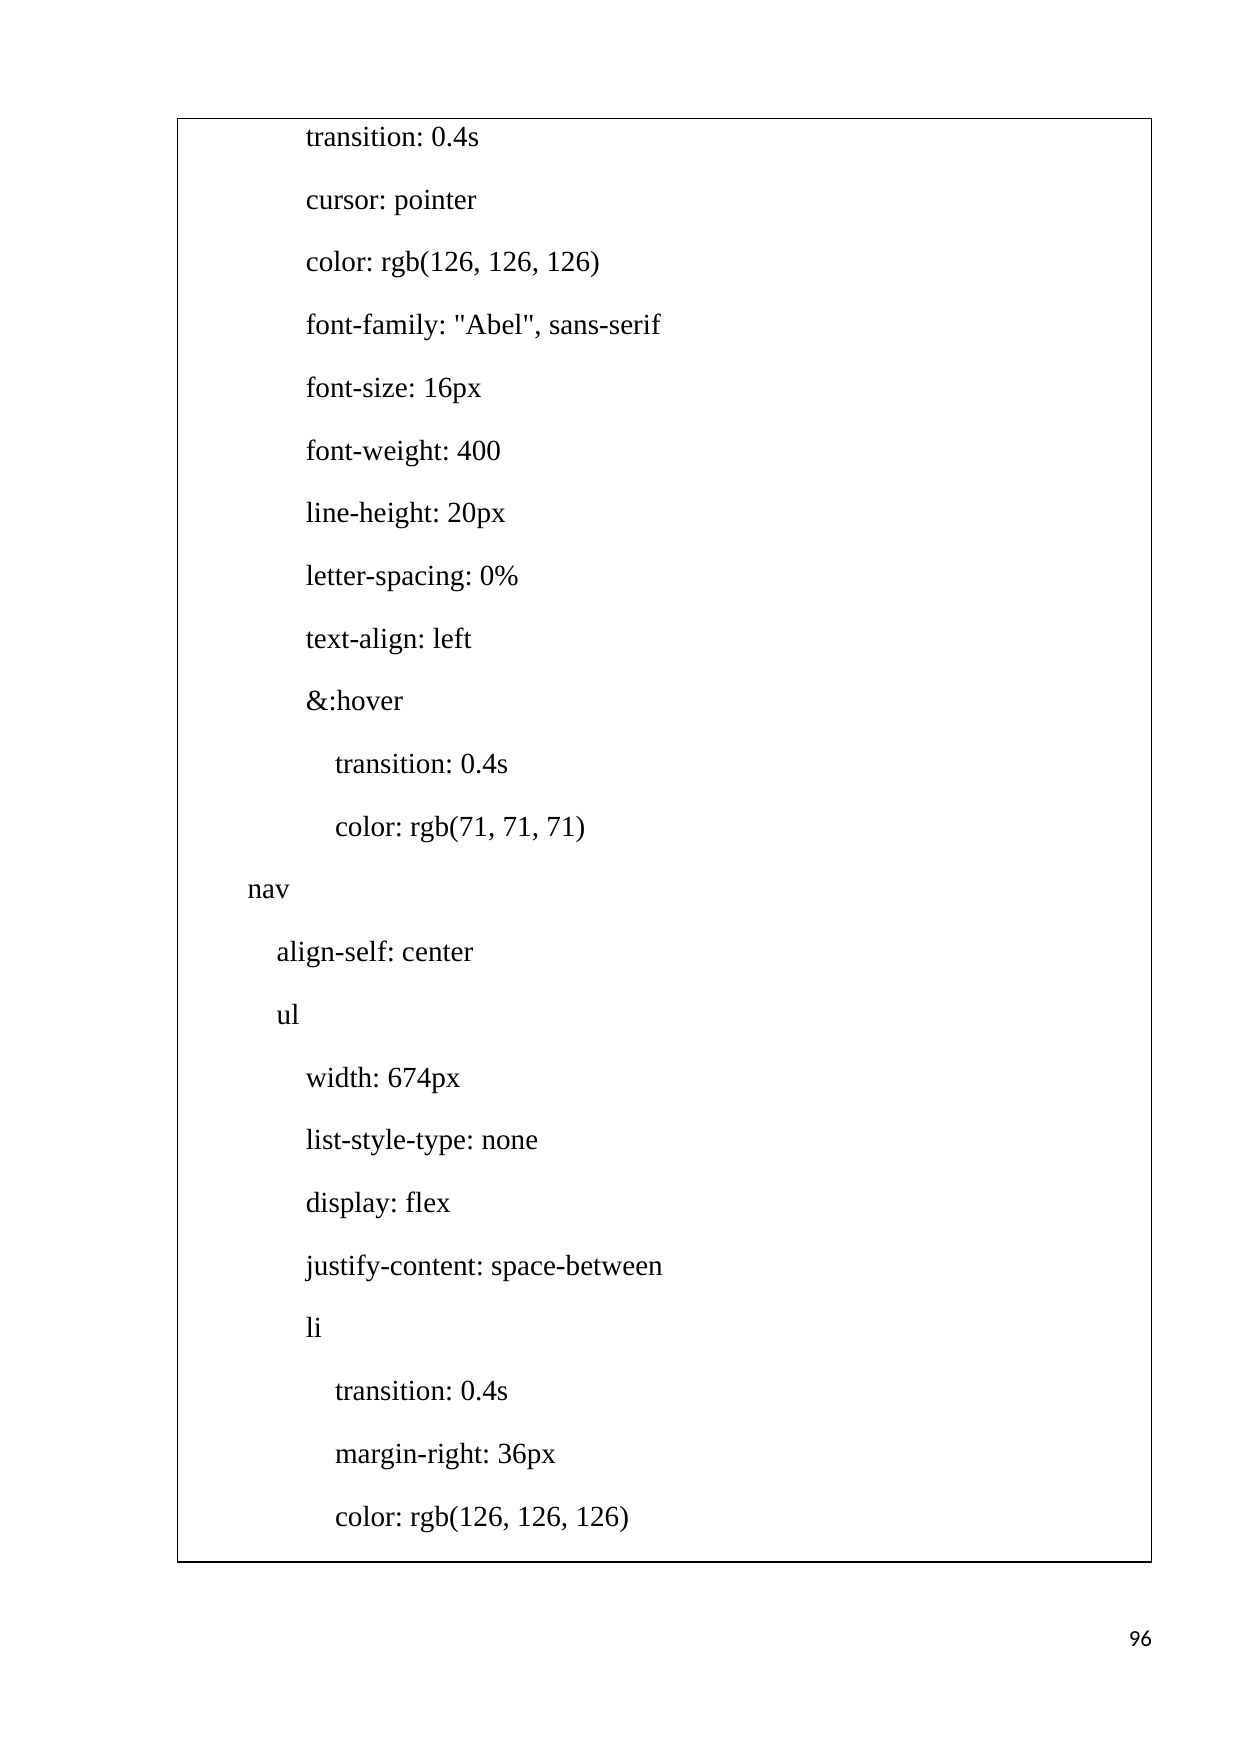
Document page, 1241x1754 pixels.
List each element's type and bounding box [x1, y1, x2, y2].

table_header [178, 119, 1151, 1561]
